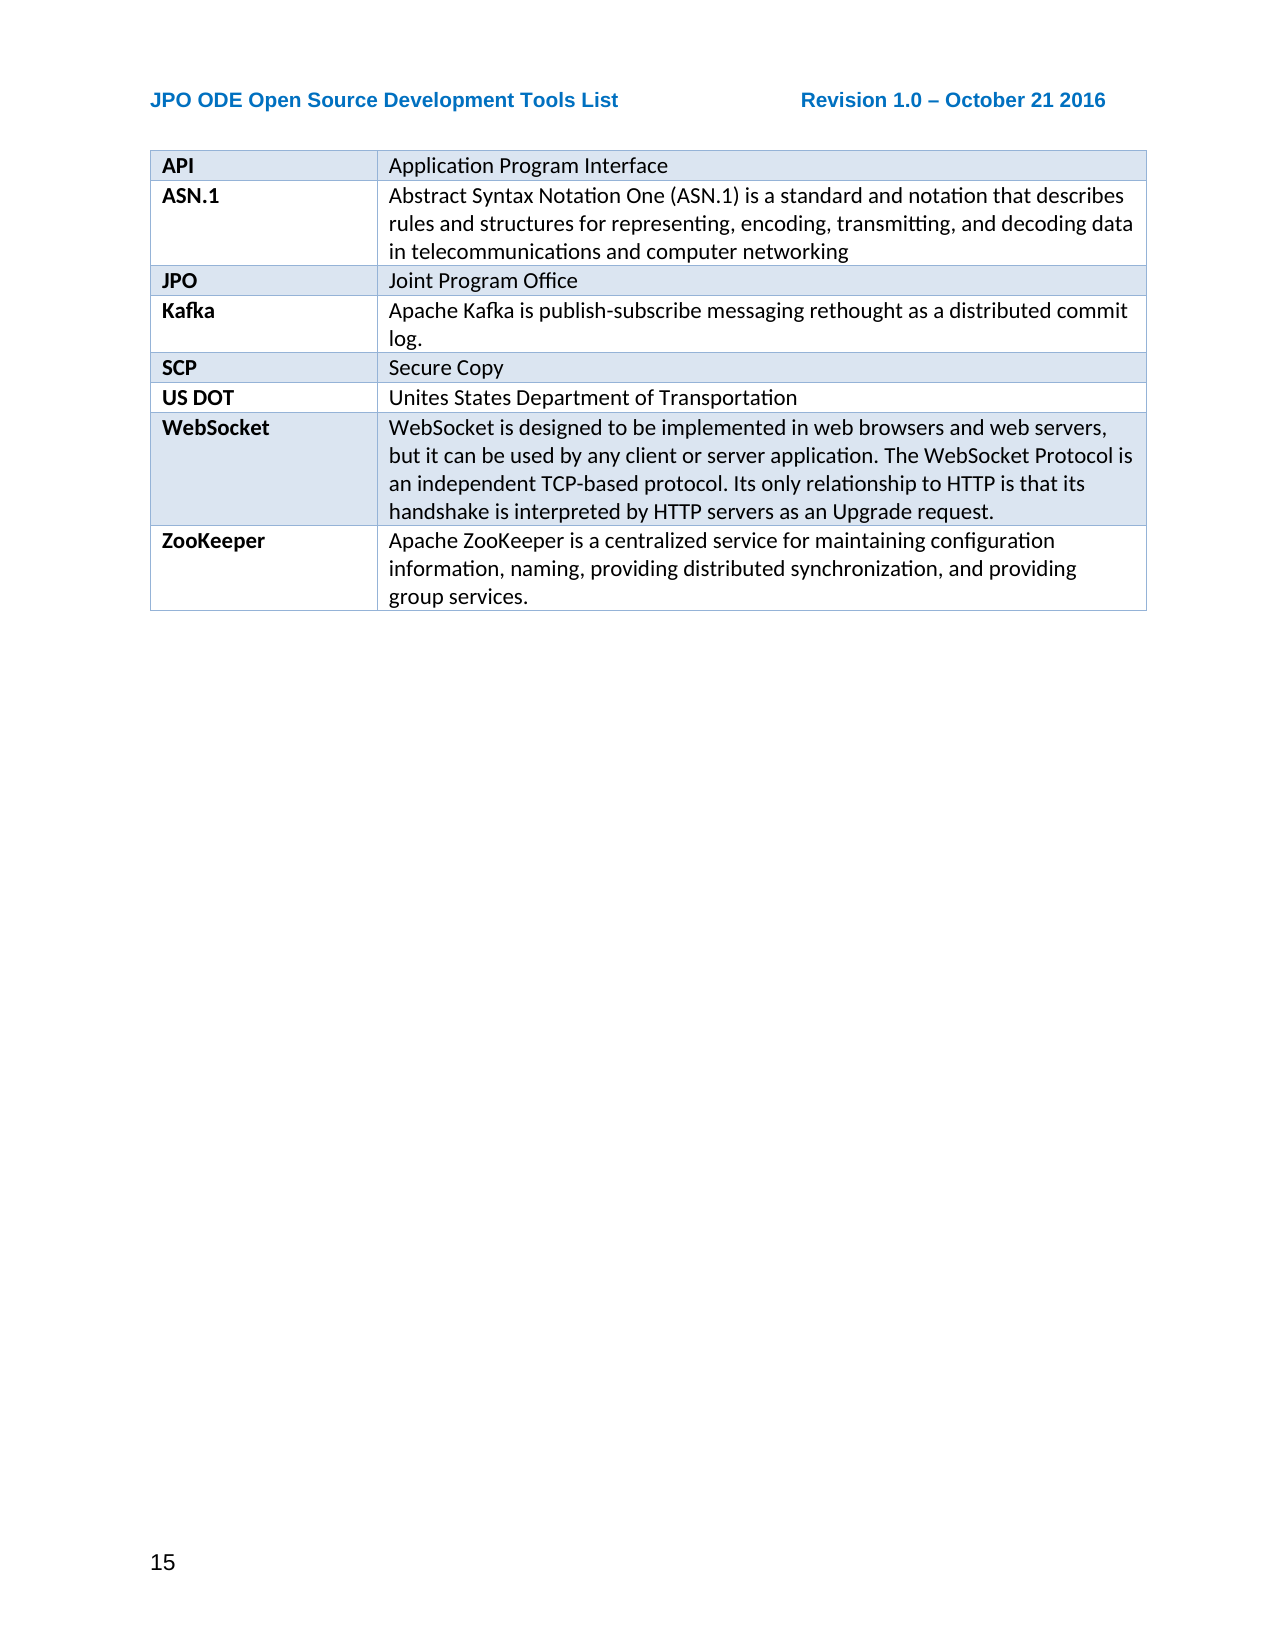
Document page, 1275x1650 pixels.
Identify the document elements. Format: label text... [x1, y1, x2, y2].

table_cell Kafka [151, 296, 377, 352]
table_cell Joint Program Office [378, 266, 1146, 295]
table_cell US DOT [151, 383, 377, 412]
table_cell Apache Kafka is publish-subscribe messaging rethought as a distributed commit log. [378, 296, 1146, 352]
table_cell JPO [151, 266, 377, 295]
table_cell WebSocket [151, 413, 377, 525]
table_cell SCP [151, 353, 377, 382]
table_cell Unites States Department of Transportation [378, 383, 1146, 412]
table_cell Apache ZooKeeper is a centralized service for maintaining configuration information, naming, providing distributed synchronization, and providing group services. [378, 526, 1146, 610]
table_cell API [151, 151, 377, 180]
table_cell Secure Copy [378, 353, 1146, 382]
table_cell WebSocket is designed to be implemented in web browsers and web servers, but it can be used by any client or server application. The WebSocket Protocol is an independent TCP-based protocol. Its only relationship to HTTP is that its handshake is interpreted by HTTP servers as an Upgrade request. [378, 413, 1146, 525]
table_cell ASN.1 [151, 181, 377, 265]
table_cell Application Program Interface [378, 151, 1146, 180]
table_cell ZooKeeper [151, 526, 377, 610]
table_cell Abstract Syntax Notation One (ASN.1) is a standard and notation that describes rules and structures for representing, encoding, transmitting, and decoding data in telecommunications and computer networking [378, 181, 1146, 265]
